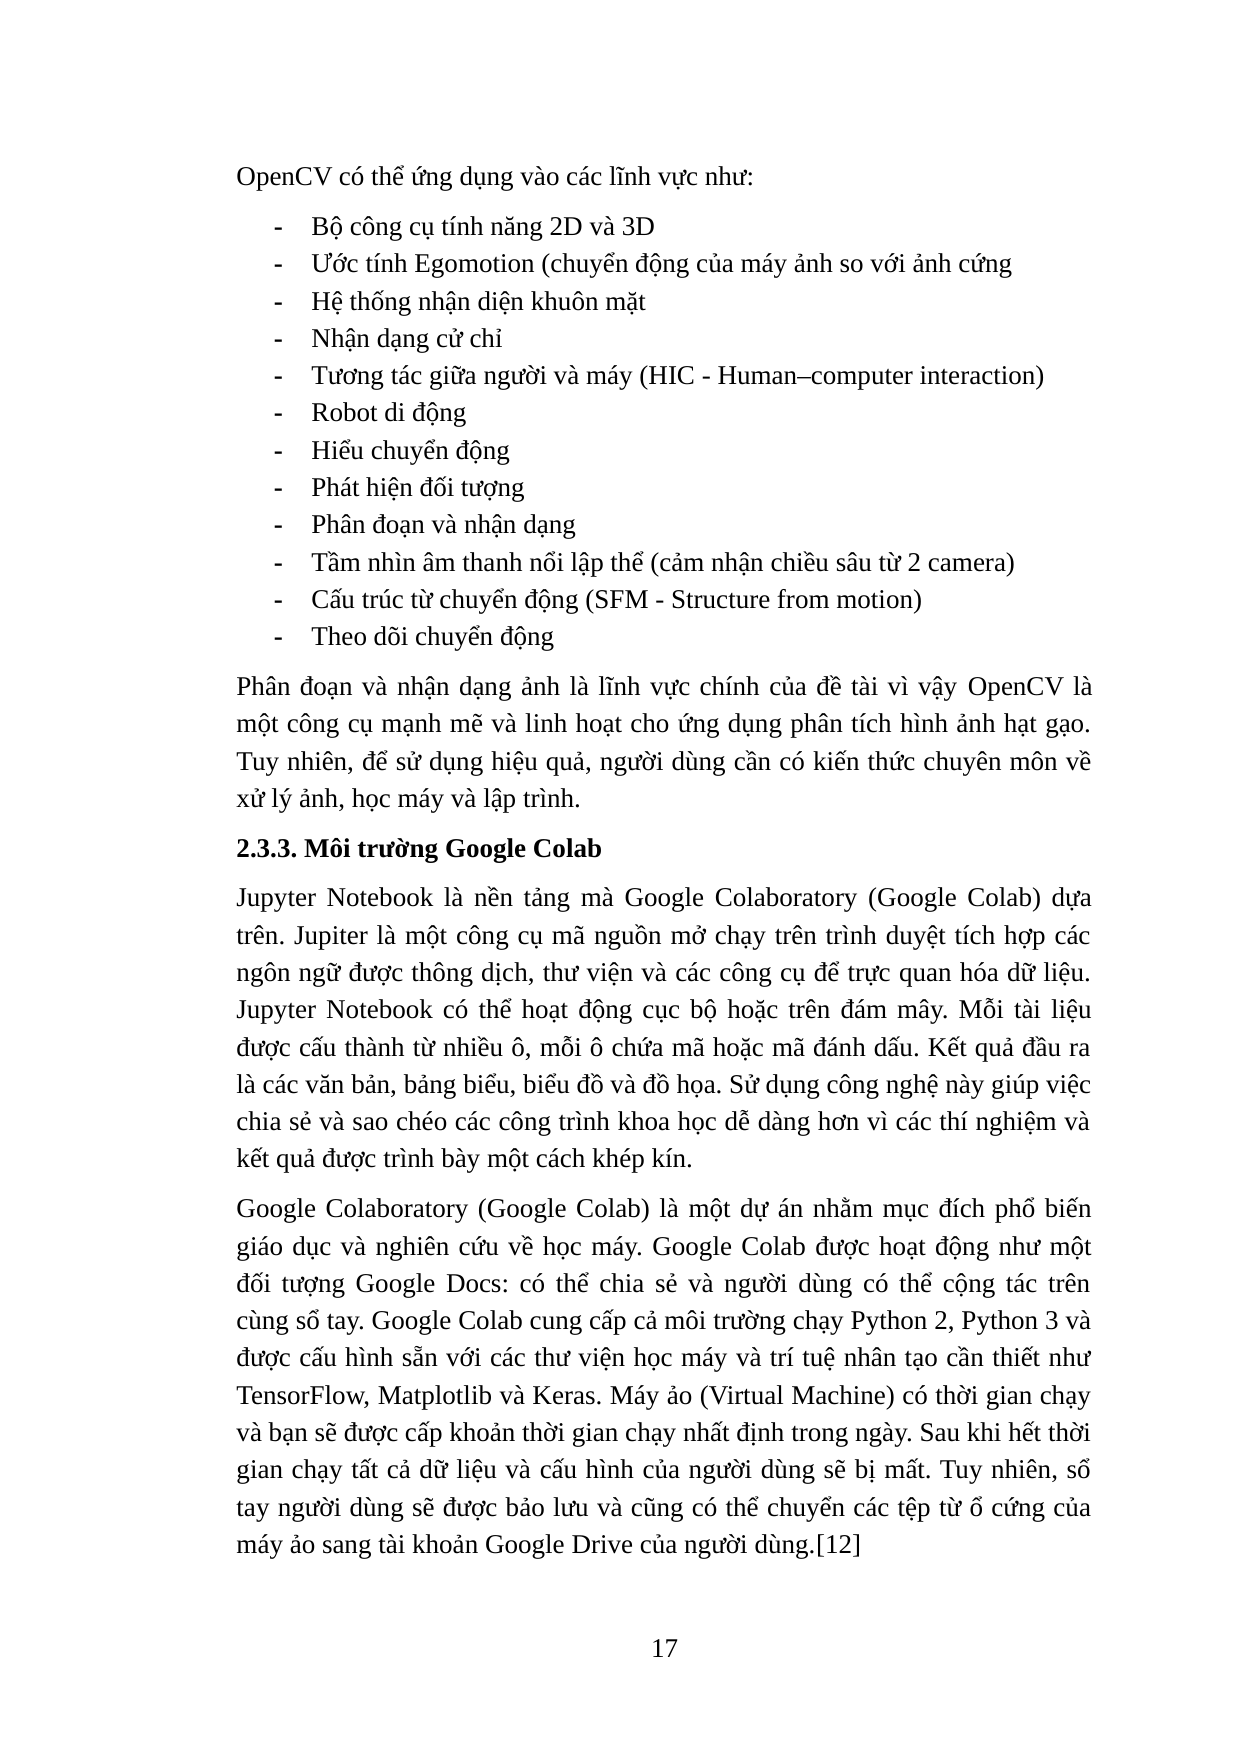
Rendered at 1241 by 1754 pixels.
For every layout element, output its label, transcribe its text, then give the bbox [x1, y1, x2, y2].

list Phân đoạn và nhận dạng [274, 508, 1092, 539]
subtitle 2.3.3. Môi trường Google Colab [236, 832, 1092, 863]
text Phân đoạn và nhận dạng ảnh là lĩnh vực chính của đề tài vì vậy OpenCV là một công cụ mạnh mẽ và linh hoạt cho ứng dụng phân tích hình ảnh hạt gạo. Tuy nhiên, để sử dụng hiệu quả, người dùng cần có kiến thức chuyên môn về xử lý ảnh, học máy và lập trình. [236, 670, 1092, 813]
list Robot di động [274, 396, 1092, 428]
list Hiểu chuyển động [274, 434, 1092, 465]
list Phát hiện đối tượng [274, 471, 1092, 502]
text Jupyter Notebook là nền tảng mà Google Colaboratory (Google Colab) dựa trên. Jupiter là một công cụ mã nguồn mở chạy trên trình duyệt tích hợp các ngôn ngữ được thông dịch, thư viện và các công cụ để trực quan hóa dữ liệu. Jupyter Notebook có thể hoạt động cục bộ hoặc trên đám mây. Mỗi tài liệu được cấu thành từ nhiều ô, mỗi ô chứa mã hoặc mã đánh dấu. Kết quả đầu ra là các văn bản, bảng biểu, biểu đồ và đồ họa. Sử dụng công nghệ này giúp việc chia sẻ và sao chéo các công trình khoa học dễ dàng hơn vì các thí nghiệm và kết quả được trình bày một cách khép kín. [236, 881, 1092, 1174]
list Theo dõi chuyển động [274, 620, 1092, 651]
list Cấu trúc từ chuyển động (SFM - Structure from motion) [274, 583, 1092, 614]
list Hệ thống nhận diện khuôn mặt [274, 284, 1092, 316]
text OpenCV có thể ứng dụng vào các lĩnh vực như: [236, 160, 1092, 191]
list Ước tính Egomotion (chuyển động của máy ảnh so với ảnh cứng [274, 247, 1092, 278]
list Tầm nhìn âm thanh nổi lập thể (cảm nhận chiều sâu từ 2 camera) [274, 546, 1092, 577]
list Tương tác giữa người và máy (HIC - Human–computer interaction) [274, 359, 1092, 390]
text Google Colaboratory (Google Colab) là một dự án nhằm mục đích phổ biến giáo dục và nghiên cứu về học máy. Google Colab được hoạt động như một đối tượng Google Docs: có thể chia sẻ và người dùng có thể cộng tác trên cùng sổ tay. Google Colab cung cấp cả môi trường chạy Python 2, Python 3 và được cấu hình sẵn với các thư viện học máy và trí tuệ nhân tạo cần thiết như TensorFlow, Matplotlib và Keras. Máy ảo (Virtual Machine) có thời gian chạy và bạn sẽ được cấp khoản thời gian chạy nhất định trong ngày. Sau khi hết thời gian chạy tất cả dữ liệu và cấu hình của người dùng sẽ bị mất. Tuy nhiên, sổ tay người dùng sẽ được bảo lưu và cũng có thể chuyển các tệp từ ổ cứng của máy ảo sang tài khoản Google Drive của người dùng.[12] [236, 1192, 1092, 1559]
list Nhận dạng cử chỉ [274, 322, 1092, 353]
list Bộ công cụ tính năng 2D và 3D [274, 210, 1092, 241]
